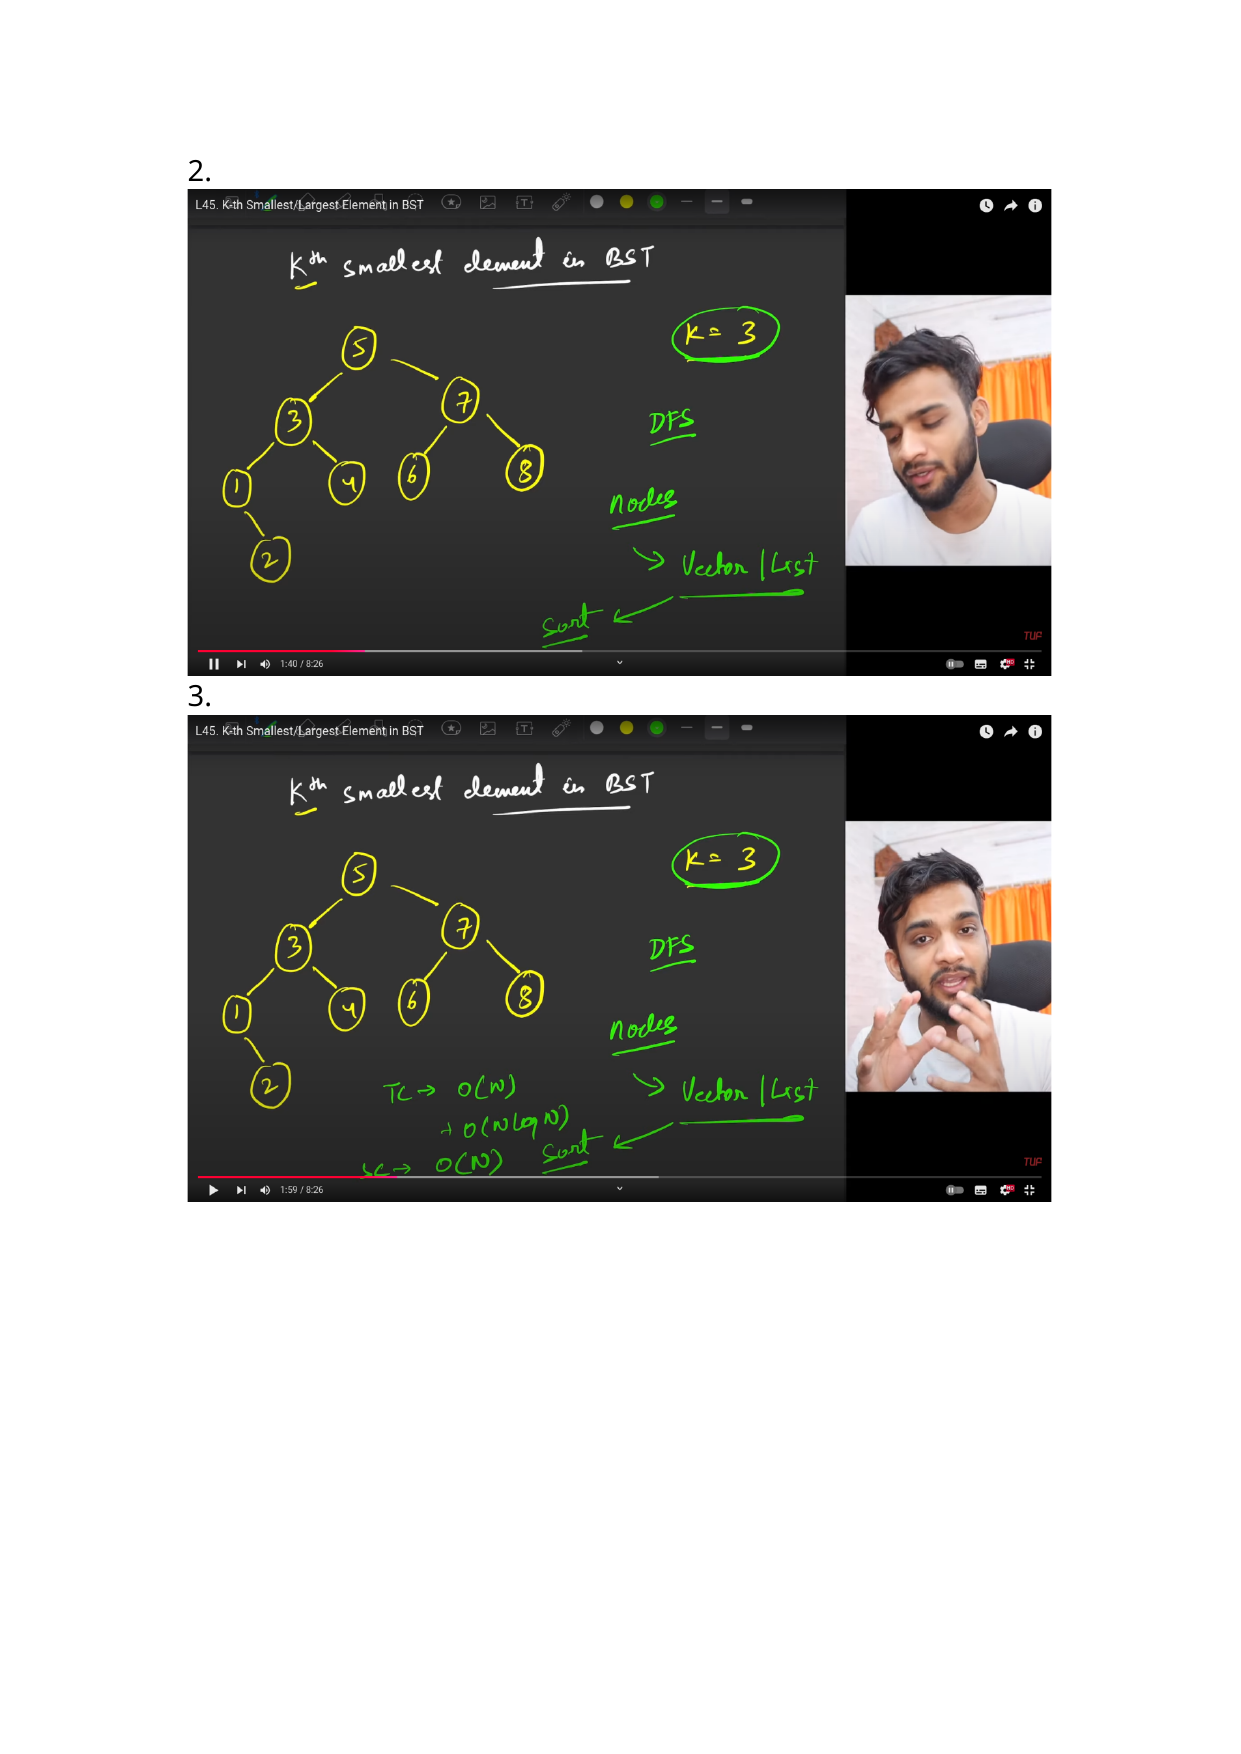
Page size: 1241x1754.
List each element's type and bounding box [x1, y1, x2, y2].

picture [187, 189, 1052, 676]
picture [187, 715, 1052, 1202]
